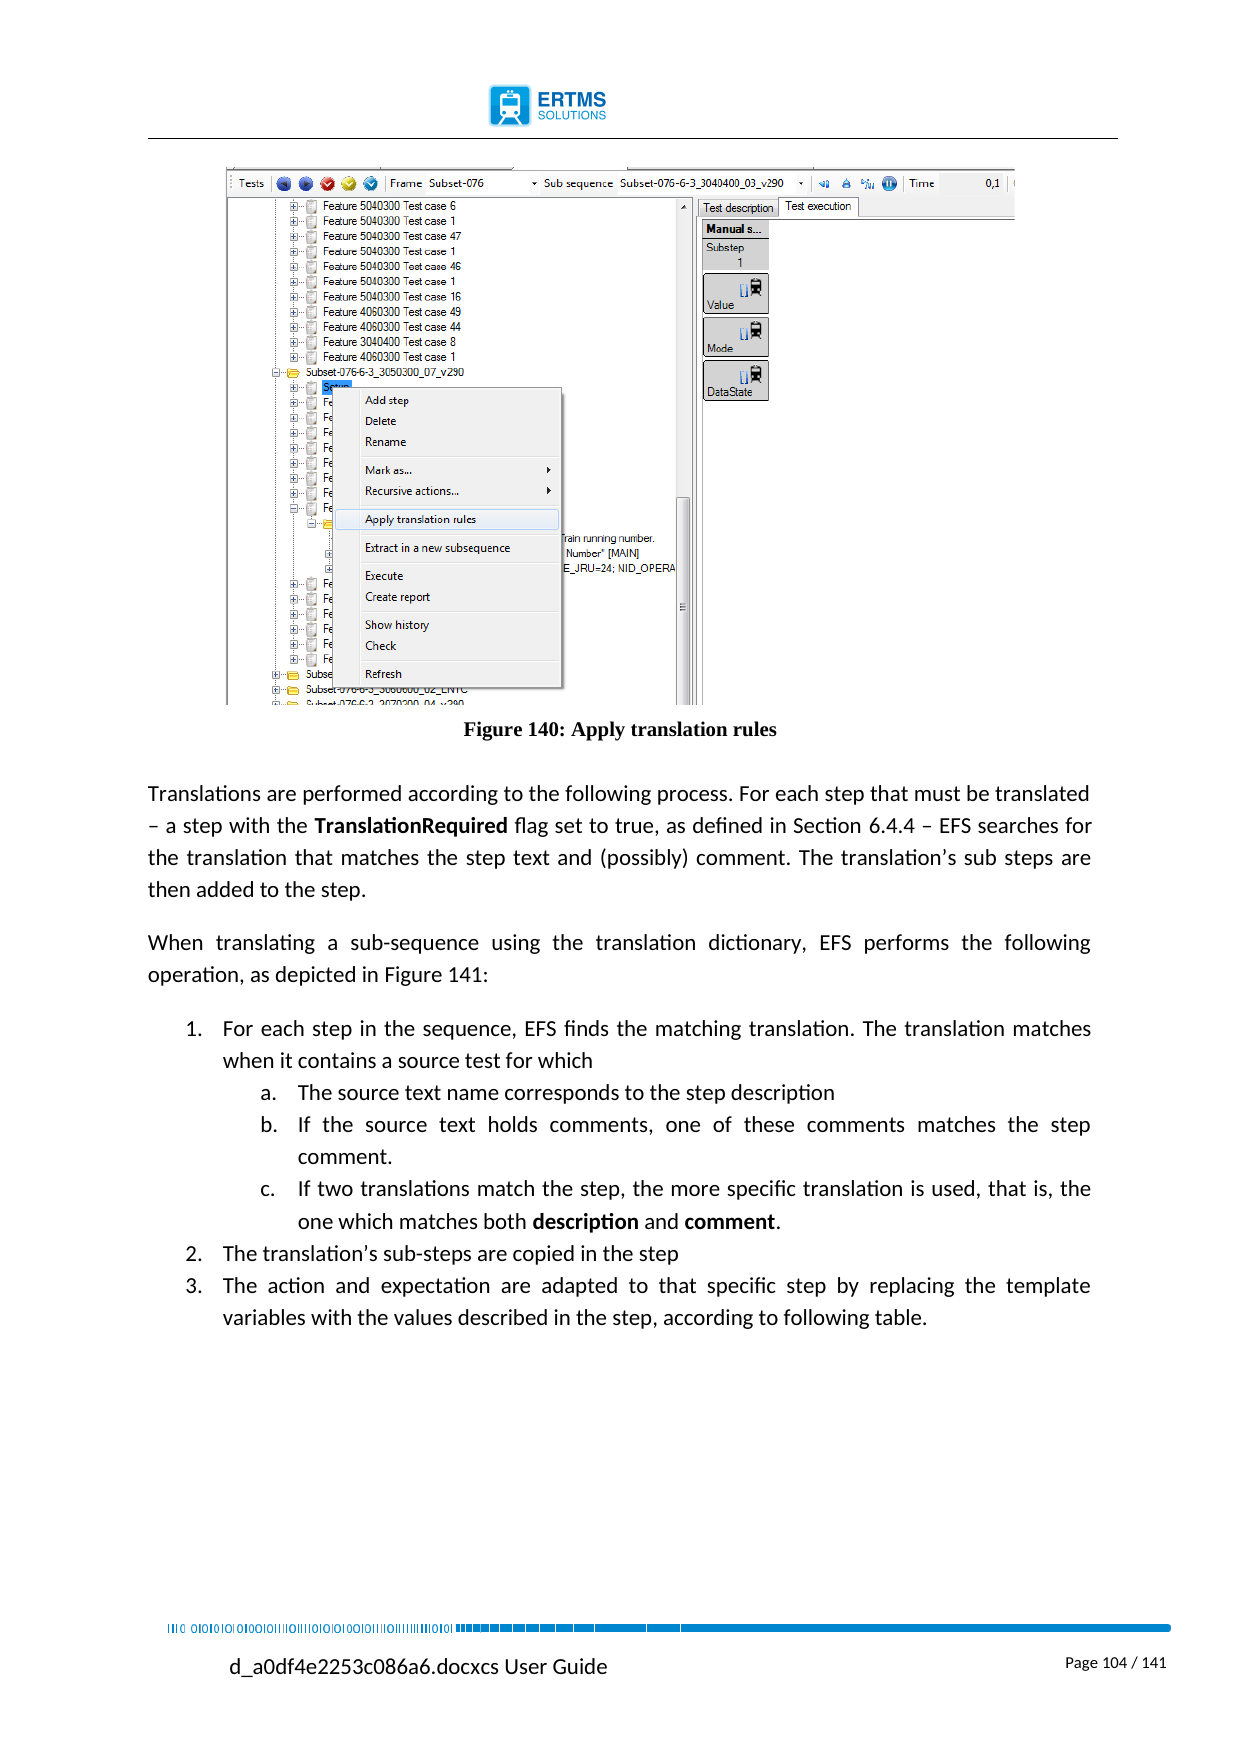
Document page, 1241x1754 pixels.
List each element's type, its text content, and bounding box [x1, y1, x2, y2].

picture [167, 1624, 1171, 1633]
text Figure 140: Apply translation rules [148, 717, 1093, 741]
picture [477, 73, 617, 138]
list The translation’s sub-steps are copied in the step [185, 1239, 1093, 1267]
list The action and expectation are adapted to that specific step by replacing the template variables with the values described in the step, according to following table. [185, 1271, 1093, 1331]
picture [225, 167, 1015, 705]
text Translations are performed according to the following process. For each step that must be translated – a step with the TranslationRequired flag set to true, as defined in Section 6.4.4 – EFS searches for the translation that matches the step text and (possibly) comment. The translation’s sub steps are then added to the step. [148, 779, 1093, 903]
list The source text name corresponds to the step description [260, 1078, 1093, 1106]
list For each step in the sequence, EFS finds the matching translation. The translation matches when it contains a source test for which [185, 1014, 1093, 1074]
list If the source text holds comments, one of these comments matches the step comment. [260, 1110, 1093, 1170]
list If two translations match the step, the more specific translation is used, that is, the one which matches both description and comment. [260, 1174, 1093, 1235]
text When translating a sub-sequence using the translation dictionary, EFS performs the following operation, as depicted in Figure 137: [148, 928, 1093, 989]
